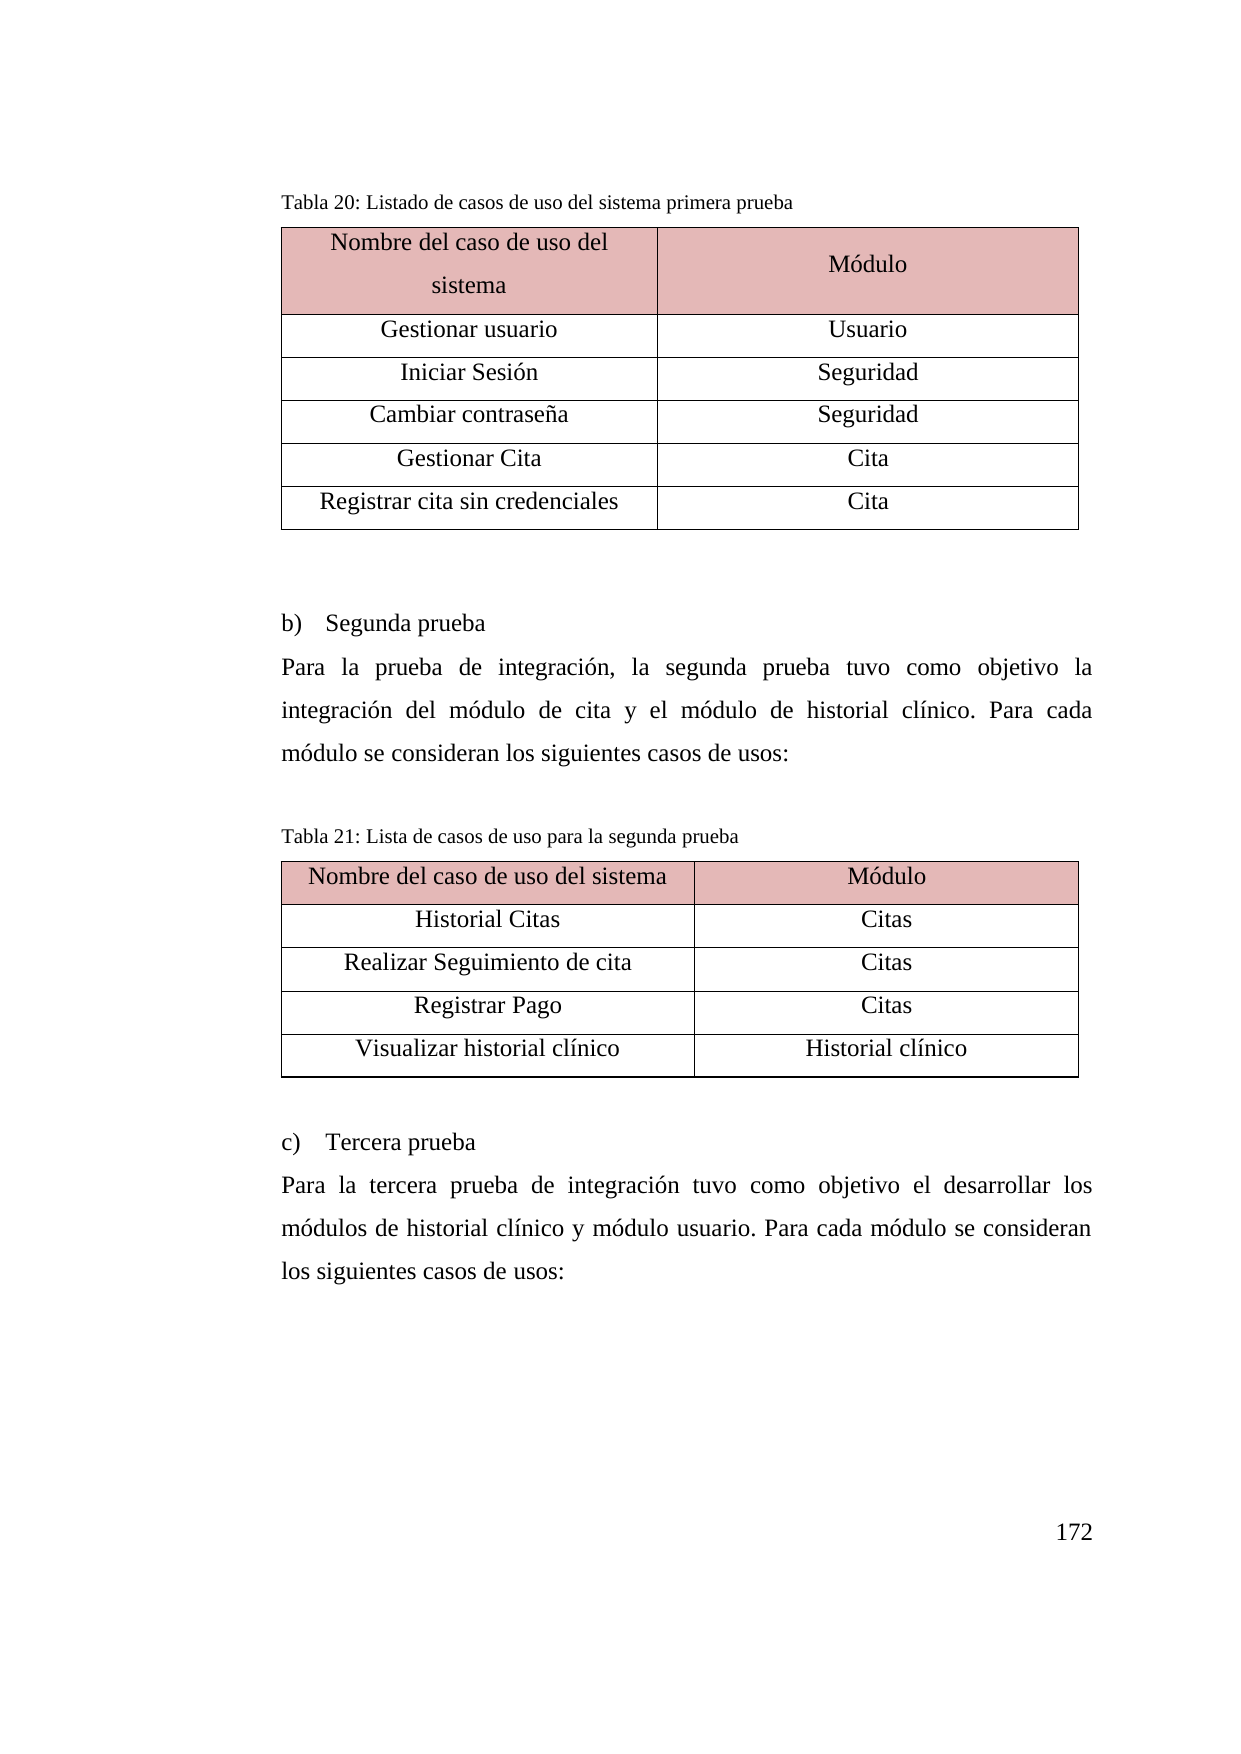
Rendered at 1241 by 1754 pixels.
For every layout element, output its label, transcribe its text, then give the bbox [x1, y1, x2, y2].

table_cell Historial clínico [695, 1035, 1078, 1076]
table_cell Historial Citas [282, 905, 694, 947]
table_cell Iniciar Sesión [282, 358, 657, 399]
list Segunda prueba [281, 608, 1128, 637]
table_cell Citas [695, 948, 1078, 991]
text Para la prueba de integración, la segunda prueba tuvo como objetivo la integración del módulo de cita y el módulo de historial clínico. Para cada módulo se consideran los siguientes casos de usos: [281, 652, 1093, 767]
table_cell Cita [658, 487, 1078, 529]
table_cell Seguridad [658, 401, 1078, 443]
table_cell Cambiar contraseña [282, 401, 657, 443]
table_cell Realizar Seguimiento de cita [282, 948, 694, 991]
table_cell Citas [695, 905, 1078, 947]
table_cell Registrar Pago [282, 992, 694, 1033]
table_header Módulo [658, 228, 1078, 314]
table_header Nombre del caso de uso del sistema [282, 228, 657, 314]
text Tabla 20: Listado de casos de uso del sistema primera prueba [281, 190, 1128, 214]
table_cell Gestionar Cita [282, 444, 657, 486]
table_cell Citas [695, 992, 1078, 1033]
table_cell Gestionar usuario [282, 315, 657, 357]
list Tercera prueba [281, 1127, 1128, 1156]
text Para la tercera prueba de integración tuvo como objetivo el desarrollar los módulos de historial clínico y módulo usuario. Para cada módulo se consideran los siguientes casos de usos: [281, 1170, 1092, 1285]
table_cell Seguridad [658, 358, 1078, 399]
text Tabla 21: Lista de casos de uso para la segunda prueba [281, 824, 1128, 848]
table_header Nombre del caso de uso del sistema [282, 862, 694, 904]
table_cell Cita [658, 444, 1078, 486]
table_cell Visualizar historial clínico [282, 1035, 694, 1076]
table_cell Registrar cita sin credenciales [282, 487, 657, 529]
table_cell Usuario [658, 315, 1078, 357]
table_header Módulo [695, 862, 1078, 904]
